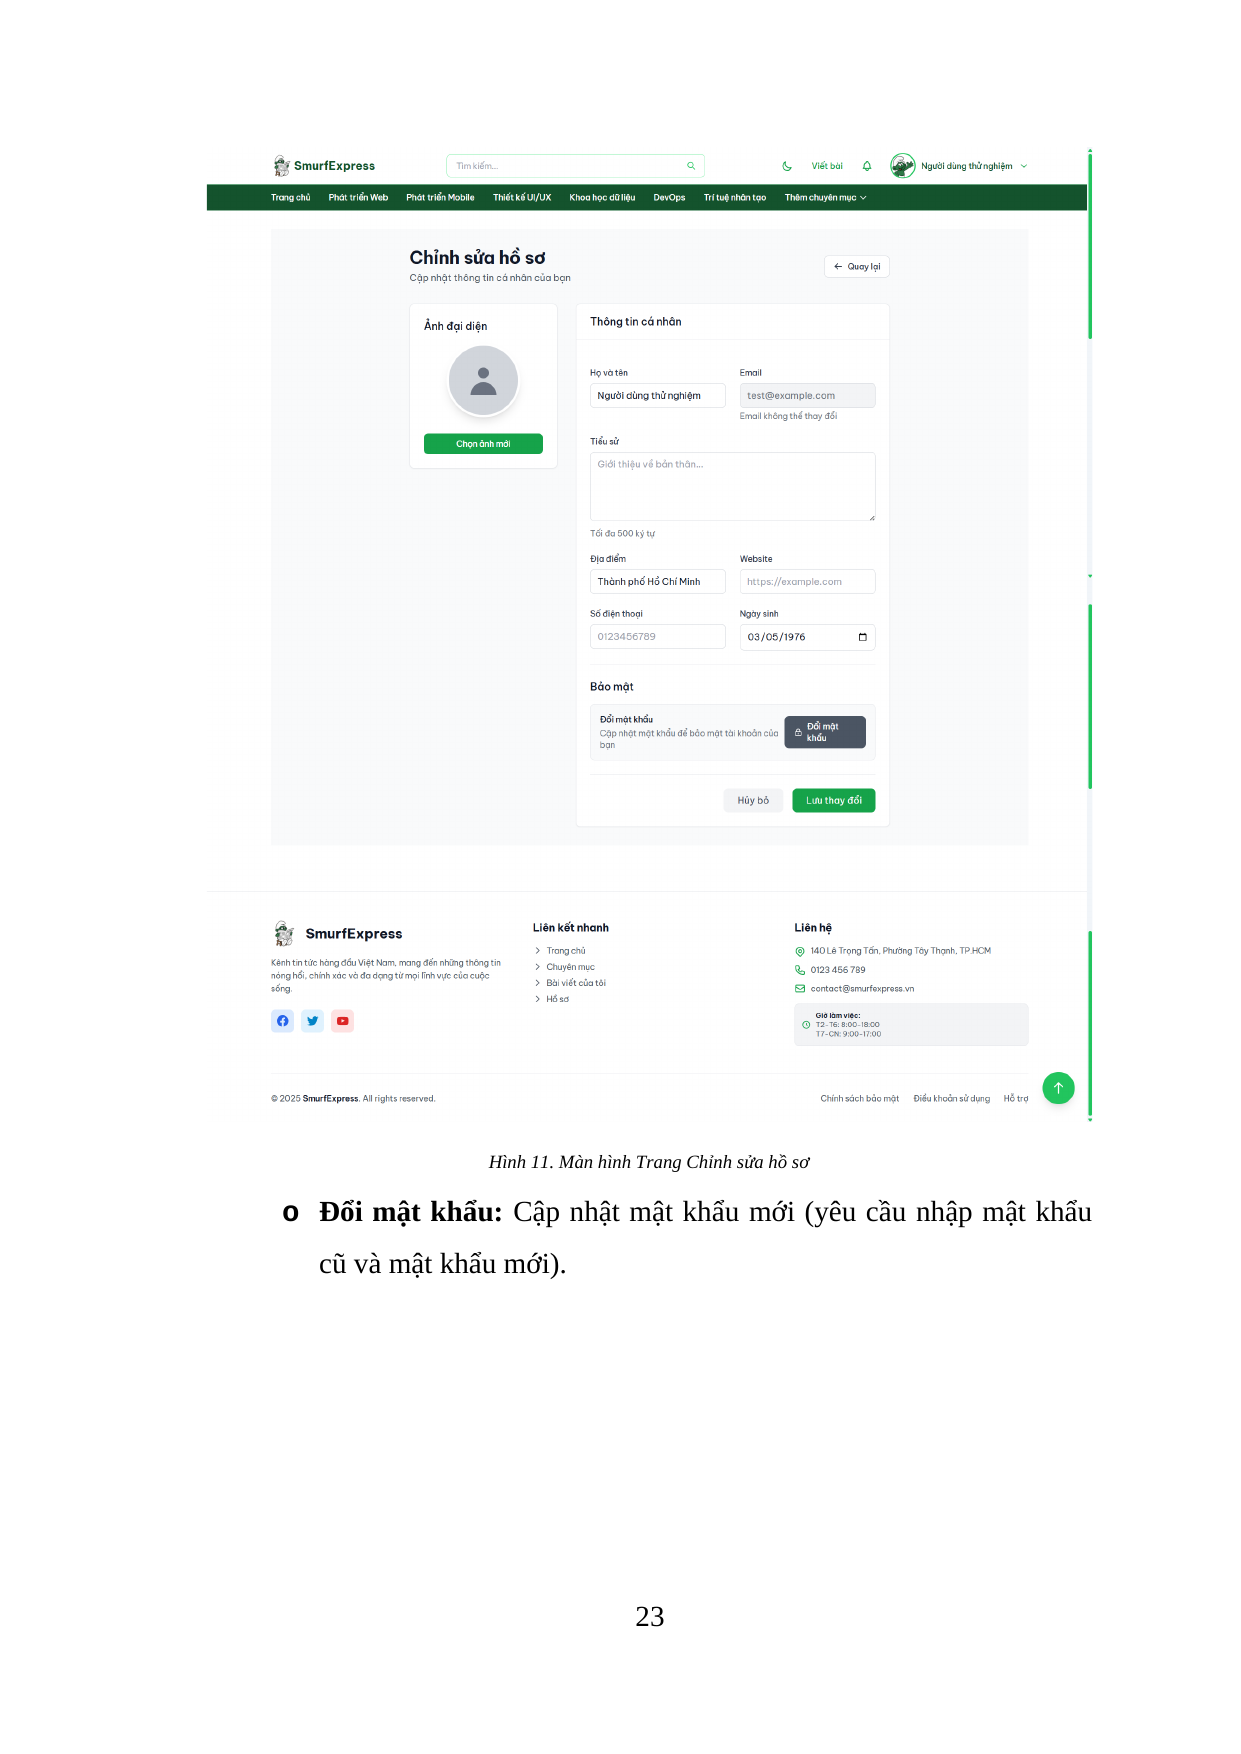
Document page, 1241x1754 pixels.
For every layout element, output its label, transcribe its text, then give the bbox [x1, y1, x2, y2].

picture [206, 147, 1093, 1122]
list Đổi mật khẩu: Cập nhật mật khẩu mới (yêu cầu nhập mật khẩu cũ và mật khẩu mới). [282, 1194, 1092, 1280]
text Hình 11. Màn hình Trang Chỉnh sửa hồ sơ [207, 1151, 1092, 1173]
